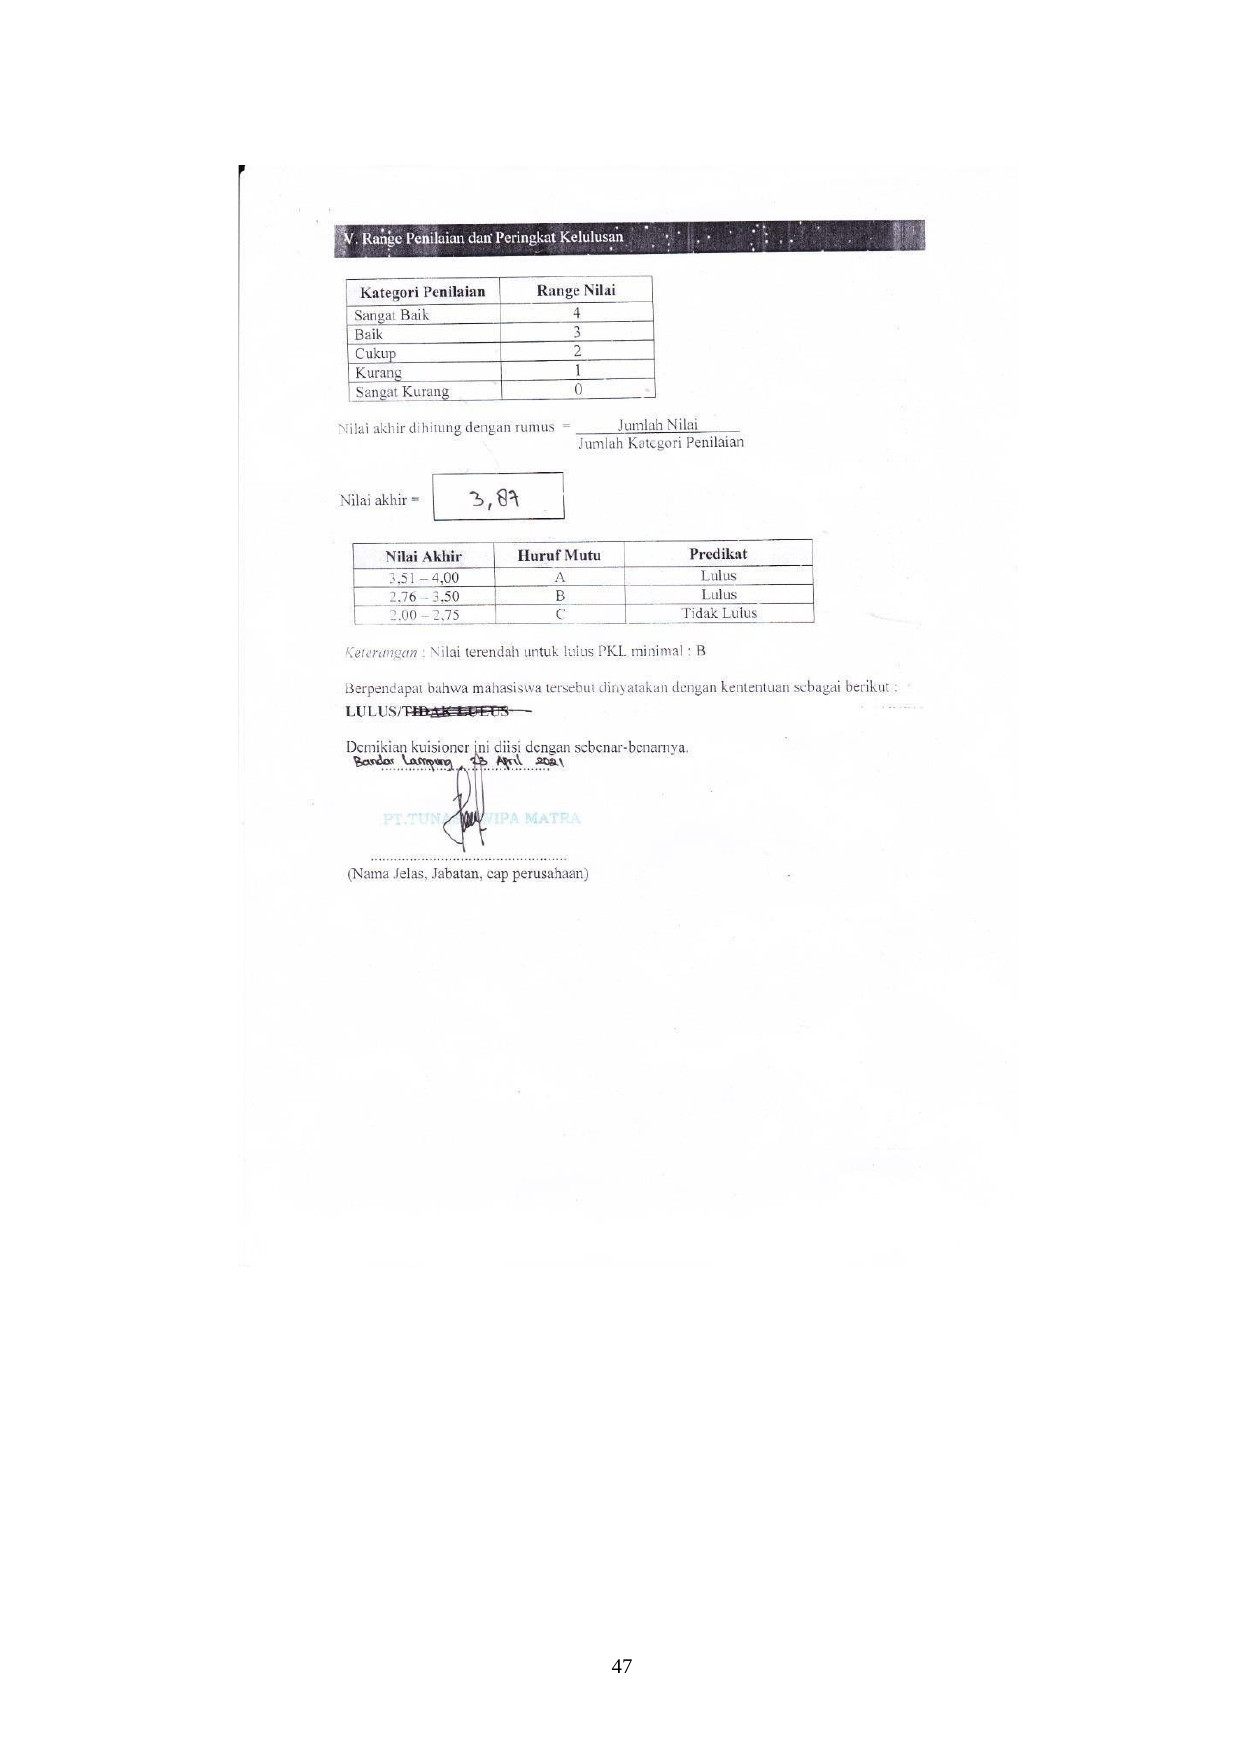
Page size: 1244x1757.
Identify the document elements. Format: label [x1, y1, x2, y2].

picture [238, 165, 1018, 1267]
